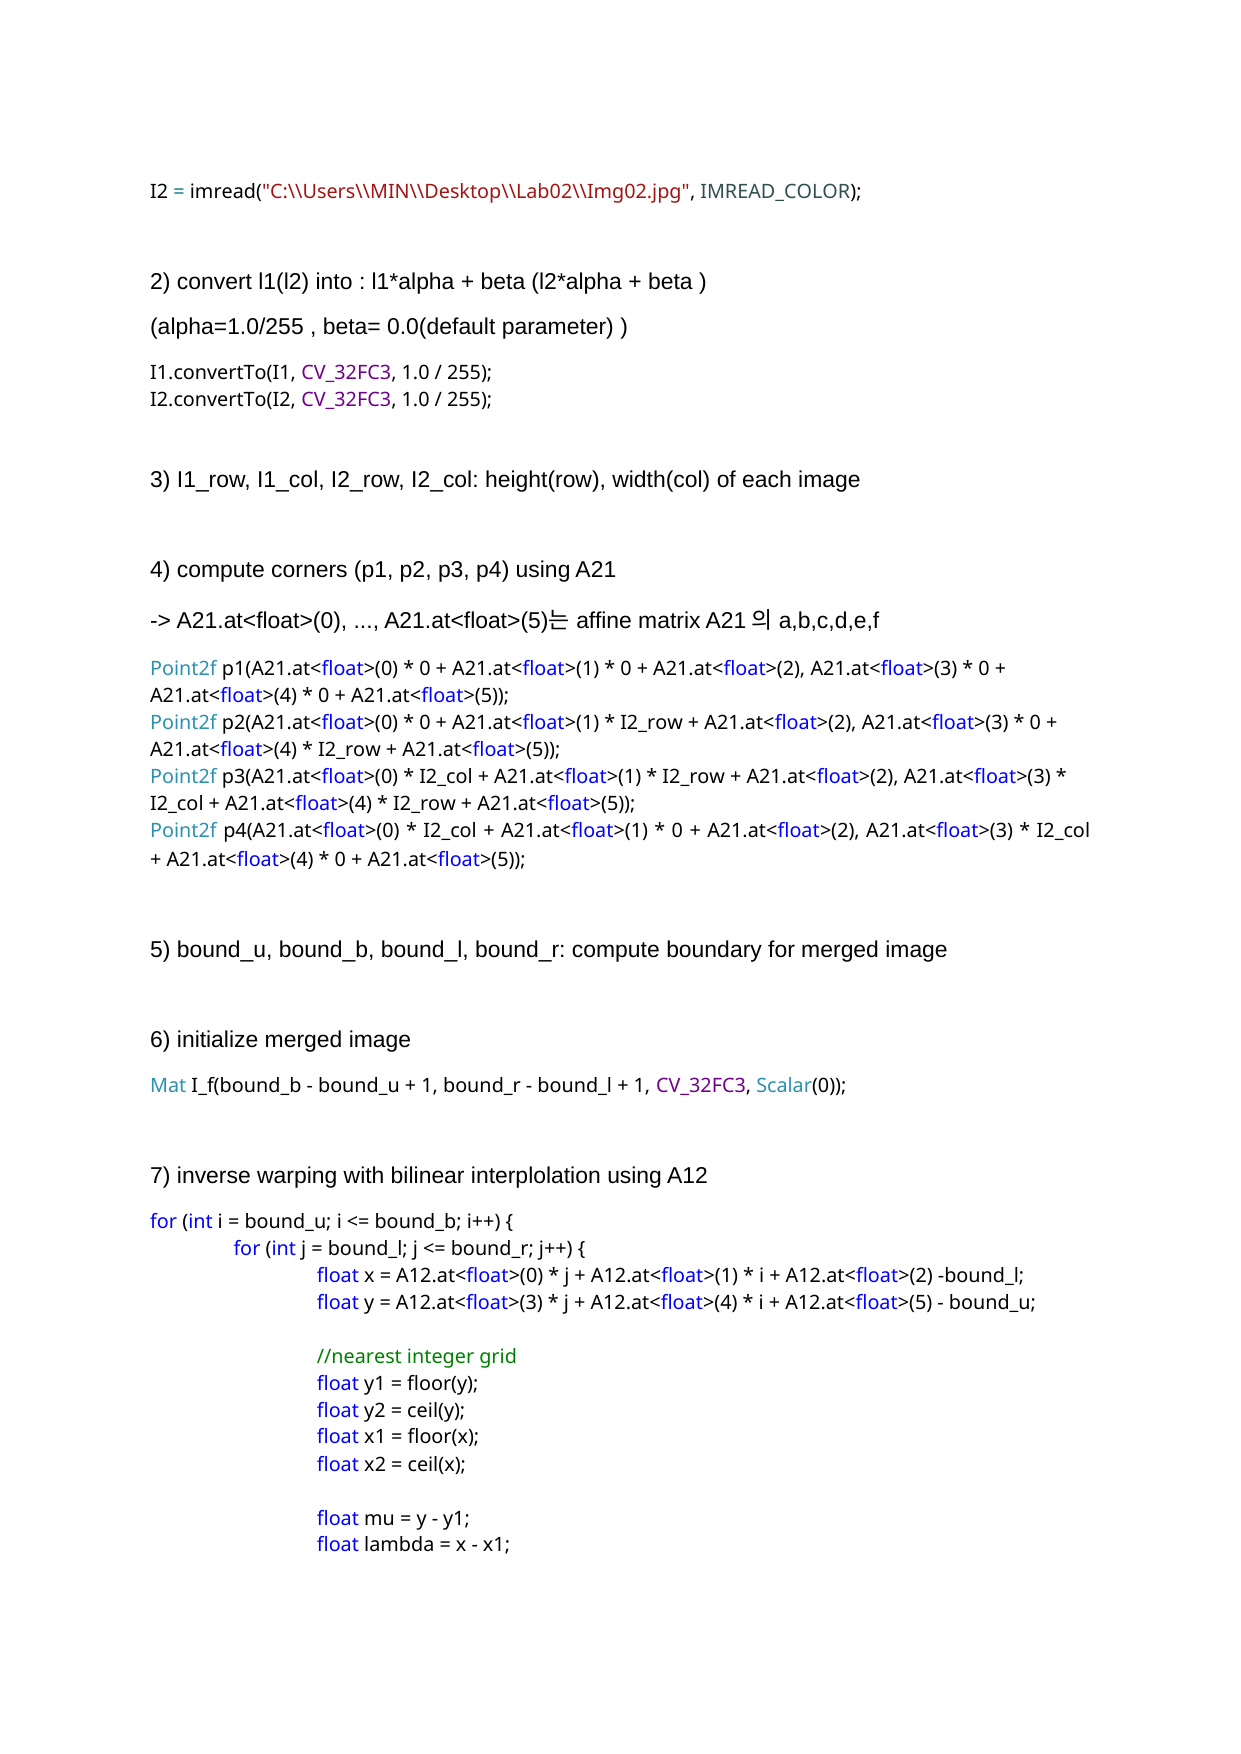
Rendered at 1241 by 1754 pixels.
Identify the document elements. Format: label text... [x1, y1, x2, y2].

text float y2 = ceil(y); [150, 1396, 1090, 1423]
text I2.convertTo(I2, CV_32FC3, 1.0 / 255); [150, 385, 1090, 412]
text 6) initialize merged image [150, 1026, 1090, 1052]
text -> A21.at<float>(0), ..., A21.at<float>(5)는 affine matrix A21의 a,b,c,d,e,f [150, 601, 1090, 635]
text //nearest integer grid [150, 1342, 1090, 1369]
text float y = A12.at<float>(3) * j + A12.at<float>(4) * i + A12.at<float>(5) - bound_u; [150, 1288, 1090, 1315]
text 4) compute corners (p1, p2, p3, p4) using A21 [150, 556, 1090, 583]
text I2 = imread("C:\\Users\\MIN\\Desktop\\Lab02\\Img02.jpg", IMREAD_COLOR); [150, 177, 1090, 204]
text float x2 = ceil(x); [150, 1450, 1090, 1477]
text 5) bound_u, bound_b, bound_l, bound_r: compute boundary for merged image [150, 936, 1090, 962]
text Mat I_f(bound_b - bound_u + 1, bound_r - bound_l + 1, CV_32FC3, Scalar(0)); [150, 1071, 1090, 1098]
text float x = A12.at<float>(0) * j + A12.at<float>(1) * i + A12.at<float>(2) -bound_l; [150, 1261, 1090, 1288]
text float mu = y - y1; [150, 1504, 1090, 1531]
text 7) inverse warping with bilinear interplolation using A12 [150, 1162, 1090, 1188]
text float x1 = floor(x); [150, 1423, 1090, 1450]
text Point2f p4(A21.at<float>(0) * I2_col + A21.at<float>(1) * 0 + A21.at<float>(2), A21.at<float>(3) * I2_col + A21.at<float>(4) * 0 + A21.at<float>(5)); [150, 816, 1090, 872]
text Point2f p3(A21.at<float>(0) * I2_col + A21.at<float>(1) * I2_row + A21.at<float>(2), A21.at<float>(3) * I2_col + A21.at<float>(4) * I2_row + A21.at<float>(5)); [150, 762, 1090, 816]
text for (int j = bound_l; j <= bound_r; j++) { [150, 1234, 1090, 1261]
text Point2f p1(A21.at<float>(0) * 0 + A21.at<float>(1) * 0 + A21.at<float>(2), A21.at<float>(3) * 0 + A21.at<float>(4) * 0 + A21.at<float>(5)); [150, 654, 1090, 708]
text 2) convert l1(l2) into : l1*alpha + beta (l2*alpha + beta ) [150, 268, 1090, 294]
text for (int i = bound_u; i <= bound_b; i++) { [150, 1207, 1090, 1234]
text float lambda = x - x1; [150, 1531, 1090, 1558]
text I1.convertTo(I1, CV_32FC3, 1.0 / 255); [150, 358, 1090, 385]
text Point2f p2(A21.at<float>(0) * 0 + A21.at<float>(1) * I2_row + A21.at<float>(2), A21.at<float>(3) * 0 + A21.at<float>(4) * I2_row + A21.at<float>(5)); [150, 708, 1090, 762]
text 3) I1_row, I1_col, I2_row, I2_col: height(row), width(col) of each image [150, 466, 1090, 492]
text float y1 = floor(y); [150, 1369, 1090, 1396]
text (alpha=1.0/255 , beta= 0.0(default parameter) ) [150, 313, 1090, 339]
